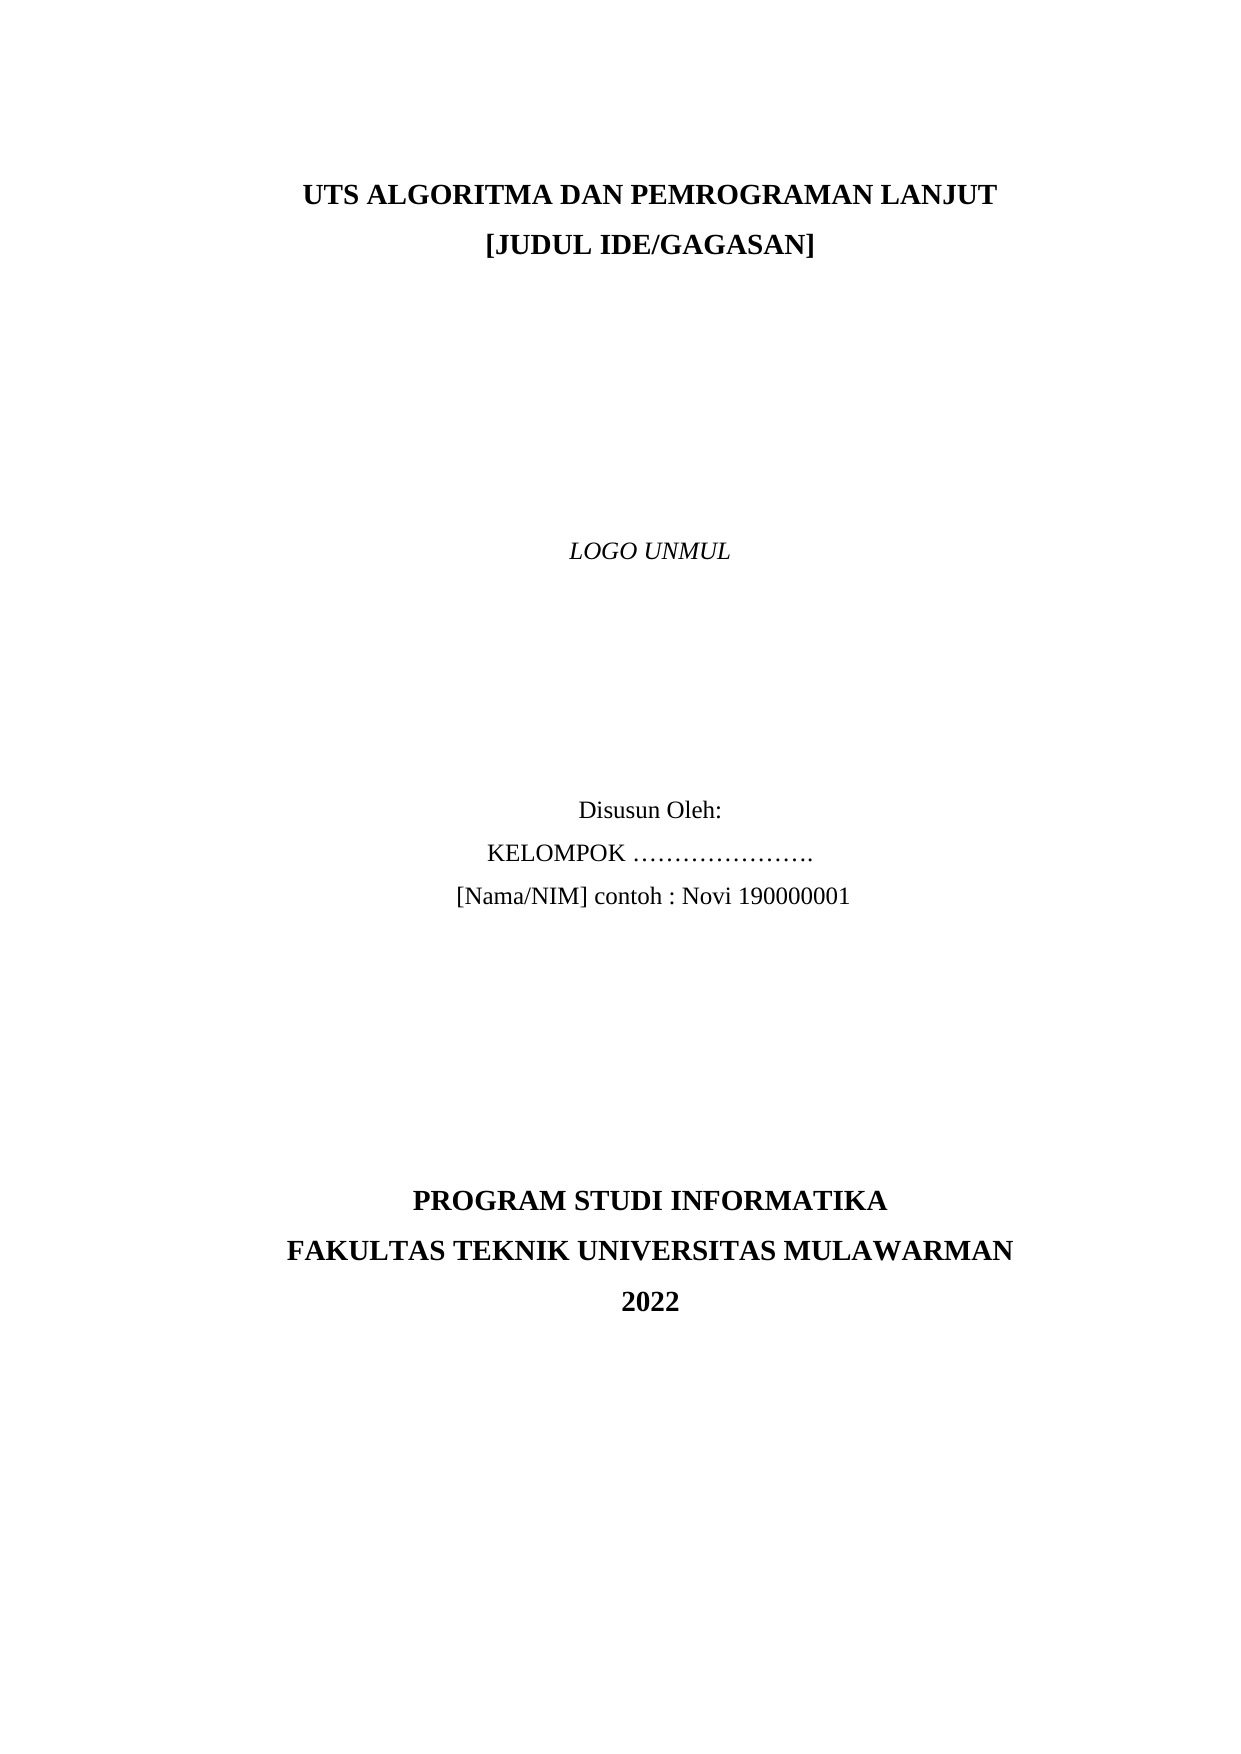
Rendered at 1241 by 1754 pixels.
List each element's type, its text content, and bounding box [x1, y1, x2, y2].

text [Nama/NIM] contoh : Novi 190000001 [225, 881, 1075, 910]
text [JUDUL IDE/GAGASAN] [225, 227, 1075, 261]
text Disusun Oleh: [225, 795, 1075, 824]
text UTS ALGORITMA DAN PEMROGRAMAN LANJUT [225, 177, 1075, 211]
text FAKULTAS TEKNIK UNIVERSITAS MULAWARMAN [225, 1233, 1075, 1267]
text LOGO UNMUL [225, 536, 1075, 565]
text PROGRAM STUDI INFORMATIKA [225, 1183, 1075, 1217]
text 2022 [225, 1284, 1075, 1317]
text KELOMPOK …………………. [225, 838, 1075, 867]
